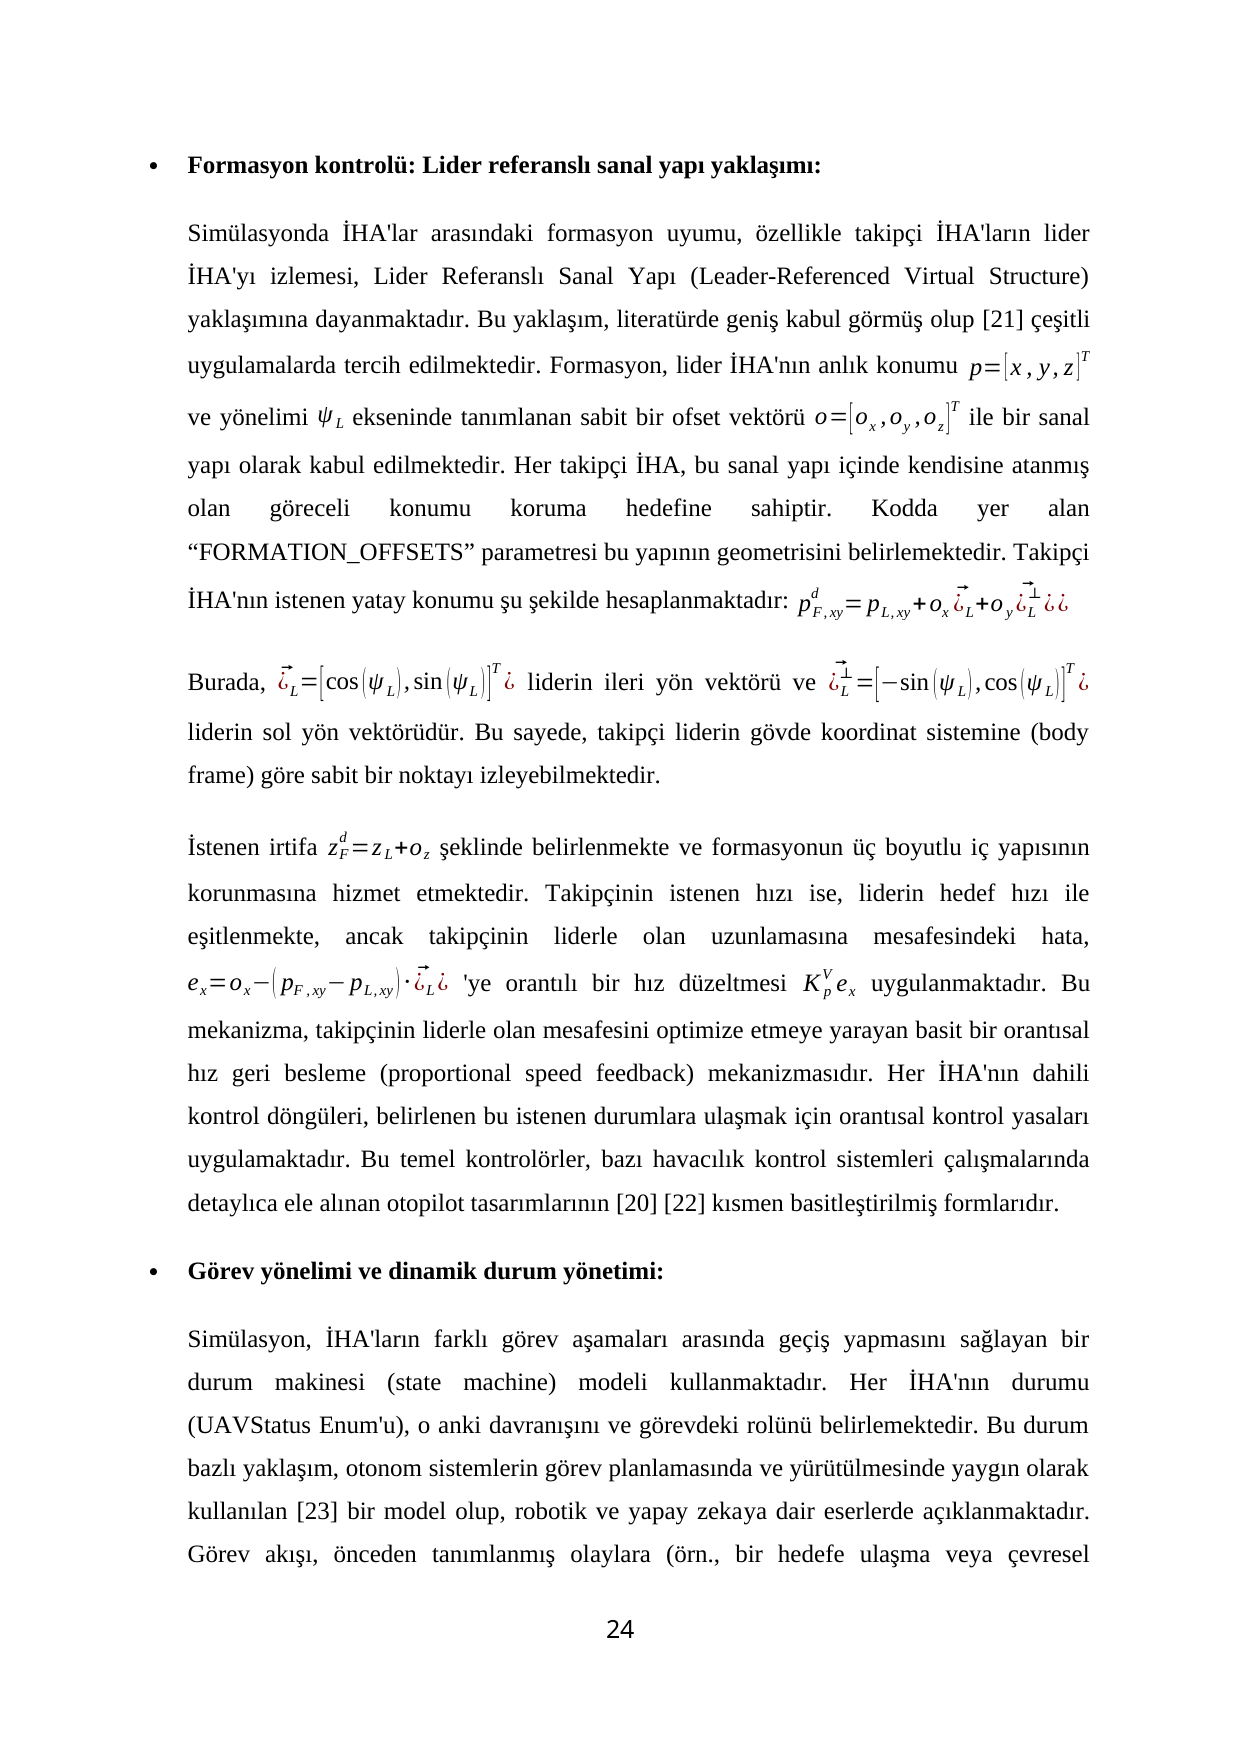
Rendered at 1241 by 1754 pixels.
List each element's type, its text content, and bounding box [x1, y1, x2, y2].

list Görev yönelimi ve dinamik durum yönetimi: [150, 1256, 1090, 1284]
list İstenen irtifa şeklinde belirlenmekte ve formasyonun üç boyutlu iç yapısının korunmasına hizmet etmektedir. Takipçinin istenen hızı ise, liderin hedef hızı ile eşitlenmekte, ancak takipçinin liderle olan uzunlamasına mesafesindeki hata, ​ 'ye orantılı bir hız düzeltmesi uygulanmaktadır. Bu mekanizma, takipçinin liderle olan mesafesini optimize etmeye yarayan basit bir orantısal hız geri besleme (proportional speed feedback) mekanizmasıdır. Her İHA'nın dahili kontrol döngüleri, belirlenen bu istenen durumlara ulaşmak için orantısal kontrol yasaları uygulamaktadır. Bu temel kontrolörler, bazı havacılık kontrol sistemleri çalışmalarında detaylıca ele alınan otopilot tasarımlarının kısmen basitleştirilmiş formlarıdır. [187, 828, 1090, 1216]
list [187, 1324, 1090, 1568]
list Burada, liderin ileri yön vektörü ve liderin sol yön vektörüdür. Bu sayede, takipçi liderin gövde koordinat sistemine (body frame) göre sabit bir noktayı izleyebilmektedir. [187, 659, 1090, 789]
list Simülasyonda İHA'lar arasındaki formasyon uyumu, özellikle takipçi İHA'ların lider İHA'yı izlemesi, Lider Referanslı Sanal Yapı (Leader-Referenced Virtual Structure) yaklaşımına dayanmaktadır. Bu yaklaşım, literatürde geniş kabul görmüş olup çeşitli uygulamalarda tercih edilmektedir. Formasyon, lider İHA'nın anlık konumu ve yönelimi ​ ekseninde tanımlanan sabit bir ofset vektörü ile bir sanal yapı olarak kabul edilmektedir. Her takipçi İHA, bu sanal yapı içinde kendisine atanmış olan göreceli konumu koruma hedefine sahiptir. Kodda yer alan “FORMATION_OFFSETS” parametresi bu yapının geometrisini belirlemektedir. Takipçi İHA'nın istenen yatay konumu şu şekilde hesaplanmaktadır: [187, 218, 1090, 620]
list Formasyon kontrolü: Lider referanslı sanal yapı yaklaşımı: [150, 150, 1090, 179]
